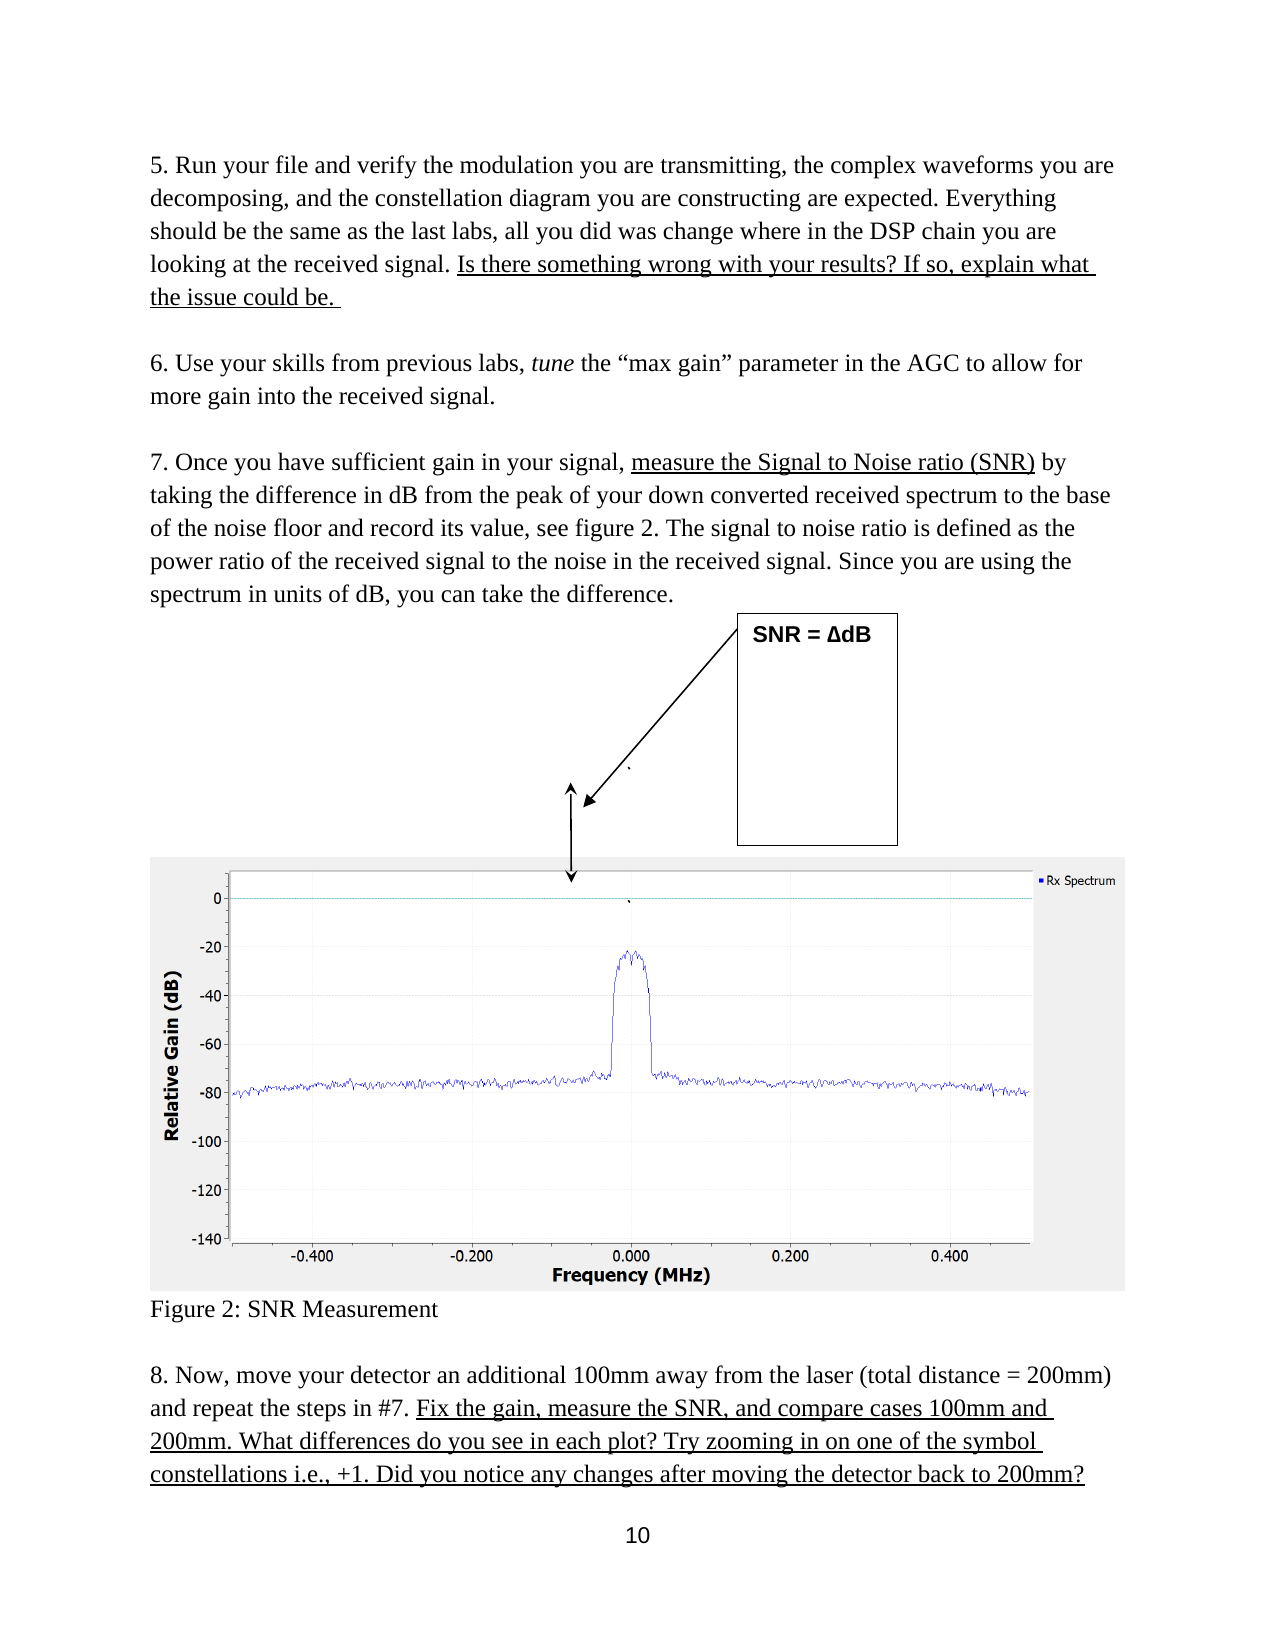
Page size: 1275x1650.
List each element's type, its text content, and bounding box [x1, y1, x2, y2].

text 5. Run your file and verify the modulation you are transmitting, the complex waveforms you are decomposing, and the constellation diagram you are constructing are expected. Everything should be the same as the last labs, all you did was change where in the DSP chain you are looking at the received signal. Is there something wrong with your results? If so, explain what the issue could be. [150, 150, 1125, 311]
picture [150, 857, 1125, 1291]
text Figure 2: SNR Measurement [150, 1294, 1125, 1323]
text 7. Once you have sufficient gain in your signal, measure the Signal to Noise ratio (SNR) by taking the difference in dB from the peak of your down converted received spectrum to the base of the noise floor and record its value, see figure 2. The signal to noise ratio is defined as the power ratio of the received signal to the noise in the received signal. Since you are using the spectrum in units of dB, you can take the difference. [150, 447, 1125, 608]
text 6. Use your skills from previous labs, tune the “max gain” parameter in the AGC to allow for more gain into the received signal. [150, 348, 1125, 410]
text 8. Now, move your detector an additional 100mm away from the laser (total distance = 200mm) and repeat the steps in #7. Fix the gain, measure the SNR, and compare cases 100mm and 200mm. What differences do you see in each plot? Try zooming in on one of the symbol constellations i.e., +1. Did you notice any changes after moving the detector back to 200mm? [150, 1360, 1125, 1488]
